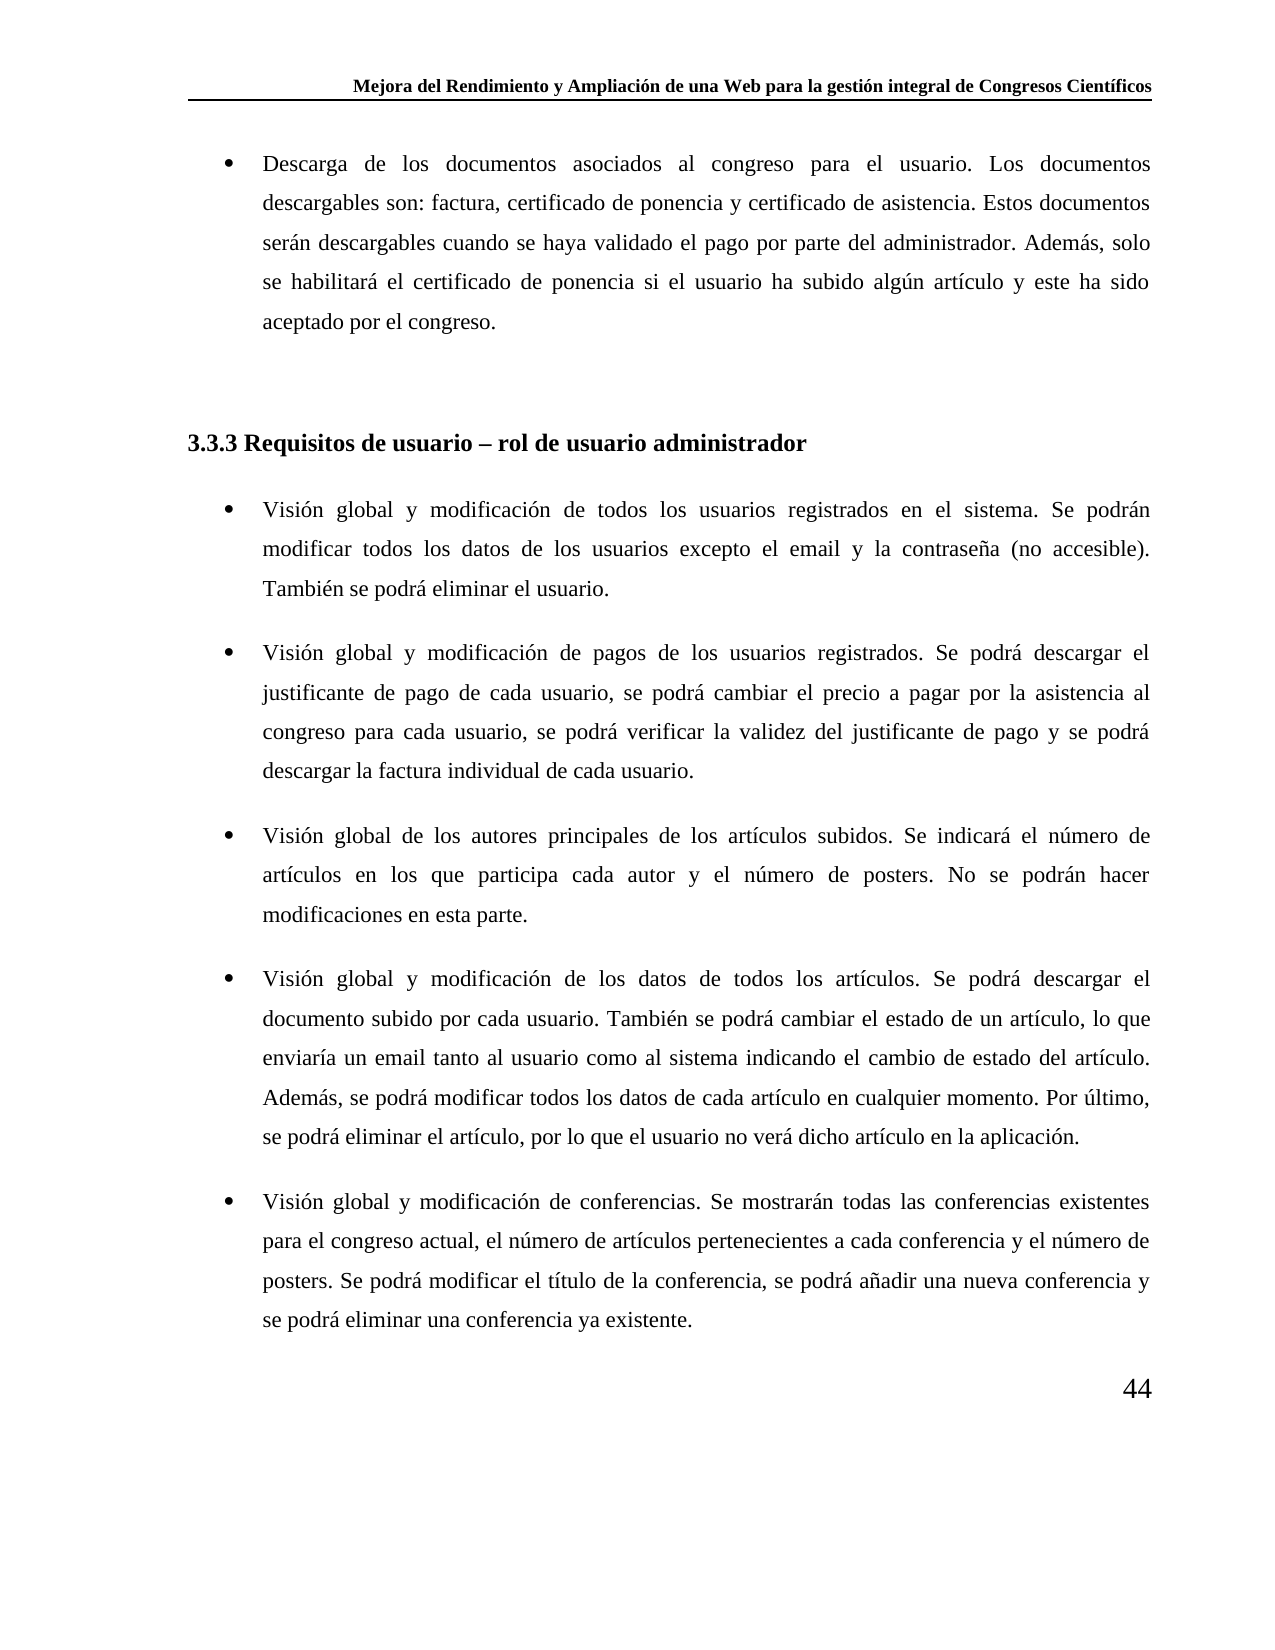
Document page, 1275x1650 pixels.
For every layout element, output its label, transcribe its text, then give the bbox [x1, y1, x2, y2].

list Visión global y modificación de pagos de los usuarios registrados. Se podrá descargar el justificante de pago de cada usuario, se podrá cambiar el precio a pagar por la asistencia al congreso para cada usuario, se podrá verificar la validez del justificante de pago y se podrá descargar la factura individual de cada usuario. [225, 639, 1152, 784]
list Visión global y modificación de todos los usuarios registrados en el sistema. Se podrán modificar todos los datos de los usuarios excepto el email y la contraseña (no accesible). También se podrá eliminar el usuario. [225, 496, 1152, 601]
list Visión global y modificación de conferencias. Se mostrarán todas las conferencias existentes para el congreso actual, el número de artículos pertenecientes a cada conferencia y el número de posters. Se podrá modificar el título de la conferencia, se podrá añadir una nueva conferencia y se podrá eliminar una conferencia ya existente. [225, 1188, 1152, 1333]
subtitle 3.3.3 Requisitos de usuario – rol de usuario administrador [187, 428, 1152, 456]
list Visión global y modificación de los datos de todos los artículos. Se podrá descargar el documento subido por cada usuario. También se podrá cambiar el estado de un artículo, lo que enviaría un email tanto al usuario como al sistema indicando el cambio de estado del artículo. Además, se podrá modificar todos los datos de cada artículo en cualquier momento. Por último, se podrá eliminar el artículo, por lo que el usuario no verá dicho artículo en la aplicación. [225, 966, 1152, 1150]
list Visión global de los autores principales de los artículos subidos. Se indicará el número de artículos en los que participa cada autor y el número de posters. No se podrán hacer modificaciones en esta parte. [225, 822, 1152, 927]
list Descarga de los documentos asociados al congreso para el usuario. Los documentos descargables son: factura, certificado de ponencia y certificado de asistencia. Estos documentos serán descargables cuando se haya validado el pago por parte del administrador. Además, solo se habilitará el certificado de ponencia si el usuario ha subido algún artículo y este ha sido aceptado por el congreso. [225, 150, 1152, 334]
